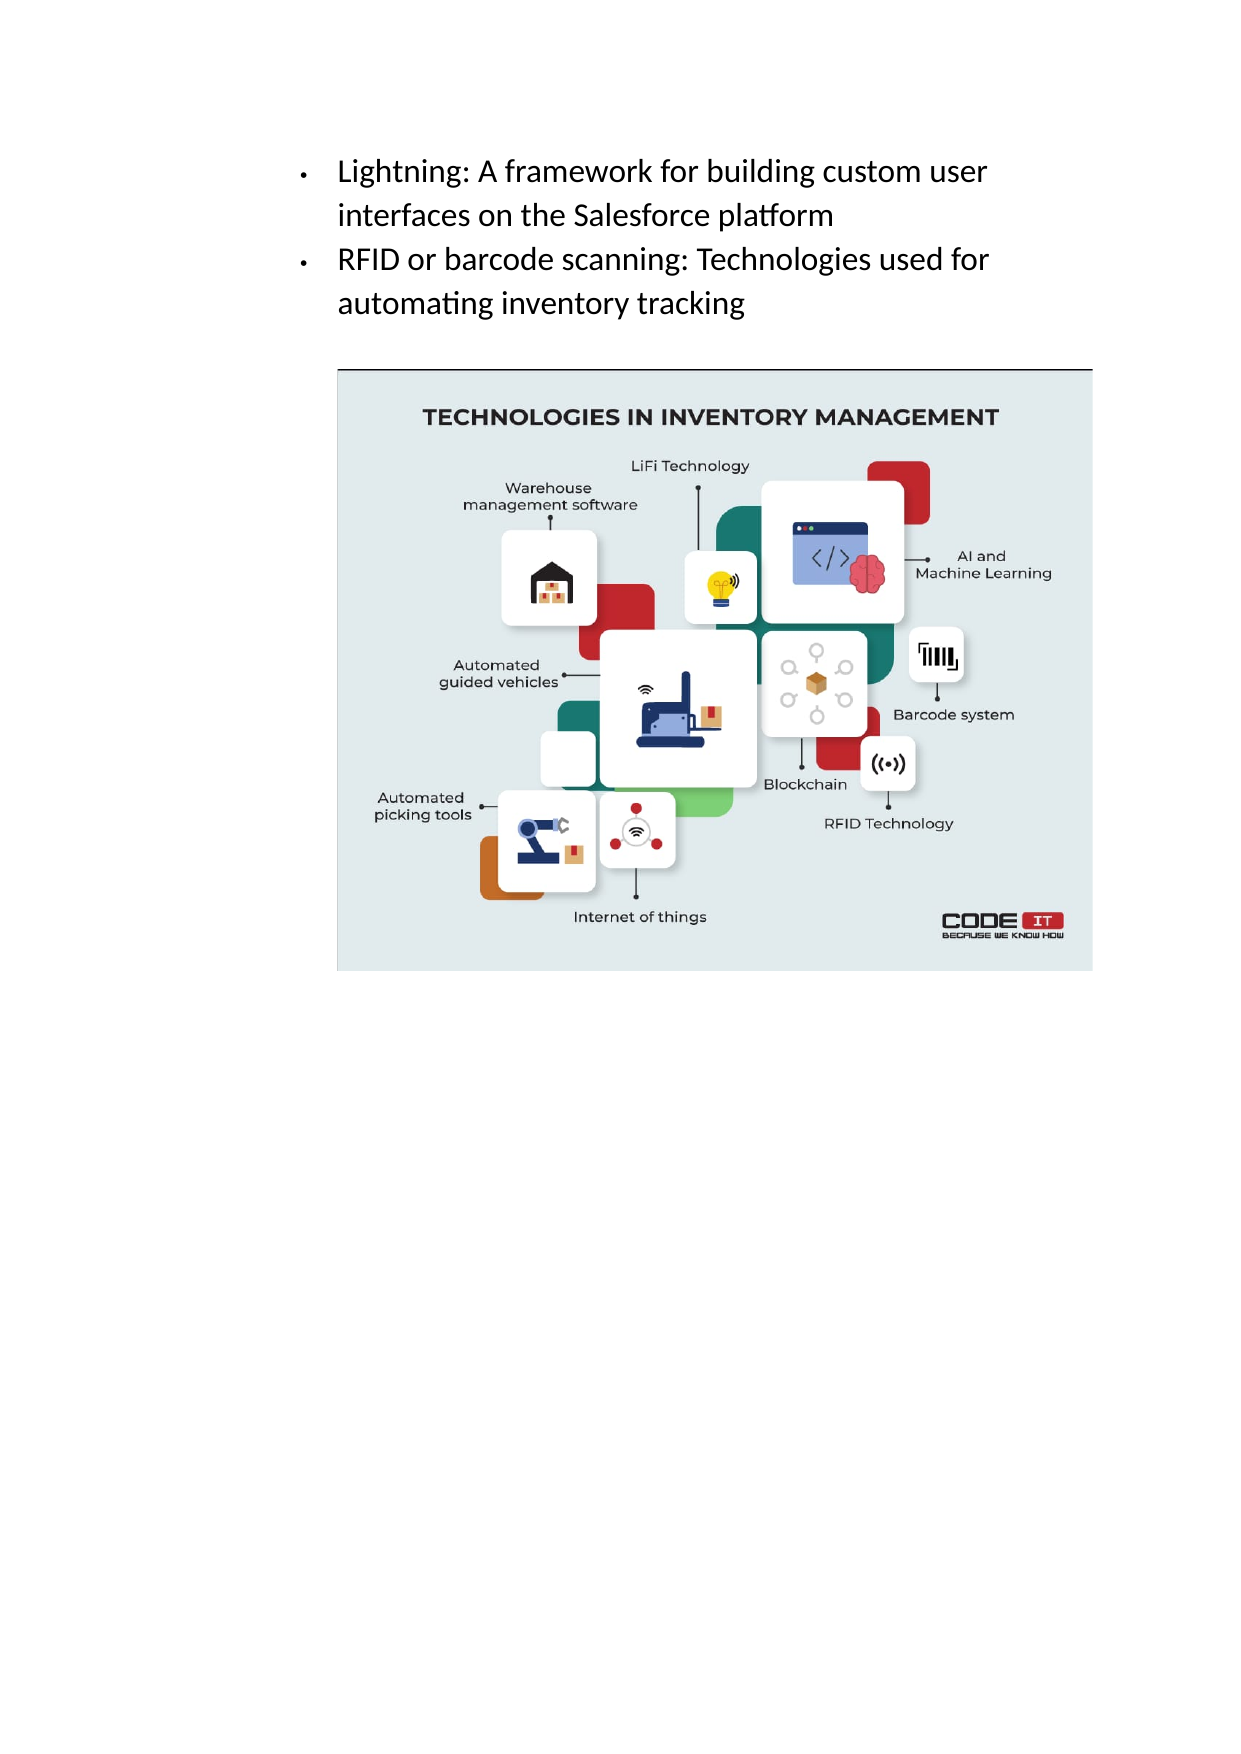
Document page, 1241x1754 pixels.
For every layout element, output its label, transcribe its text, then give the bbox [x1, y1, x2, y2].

list Lightning: A framework for building custom user interfaces on the Salesforce platform [300, 150, 1090, 235]
list RFID or barcode scanning: Technologies used for automating inventory tracking [300, 238, 1090, 323]
picture [337, 369, 1093, 971]
